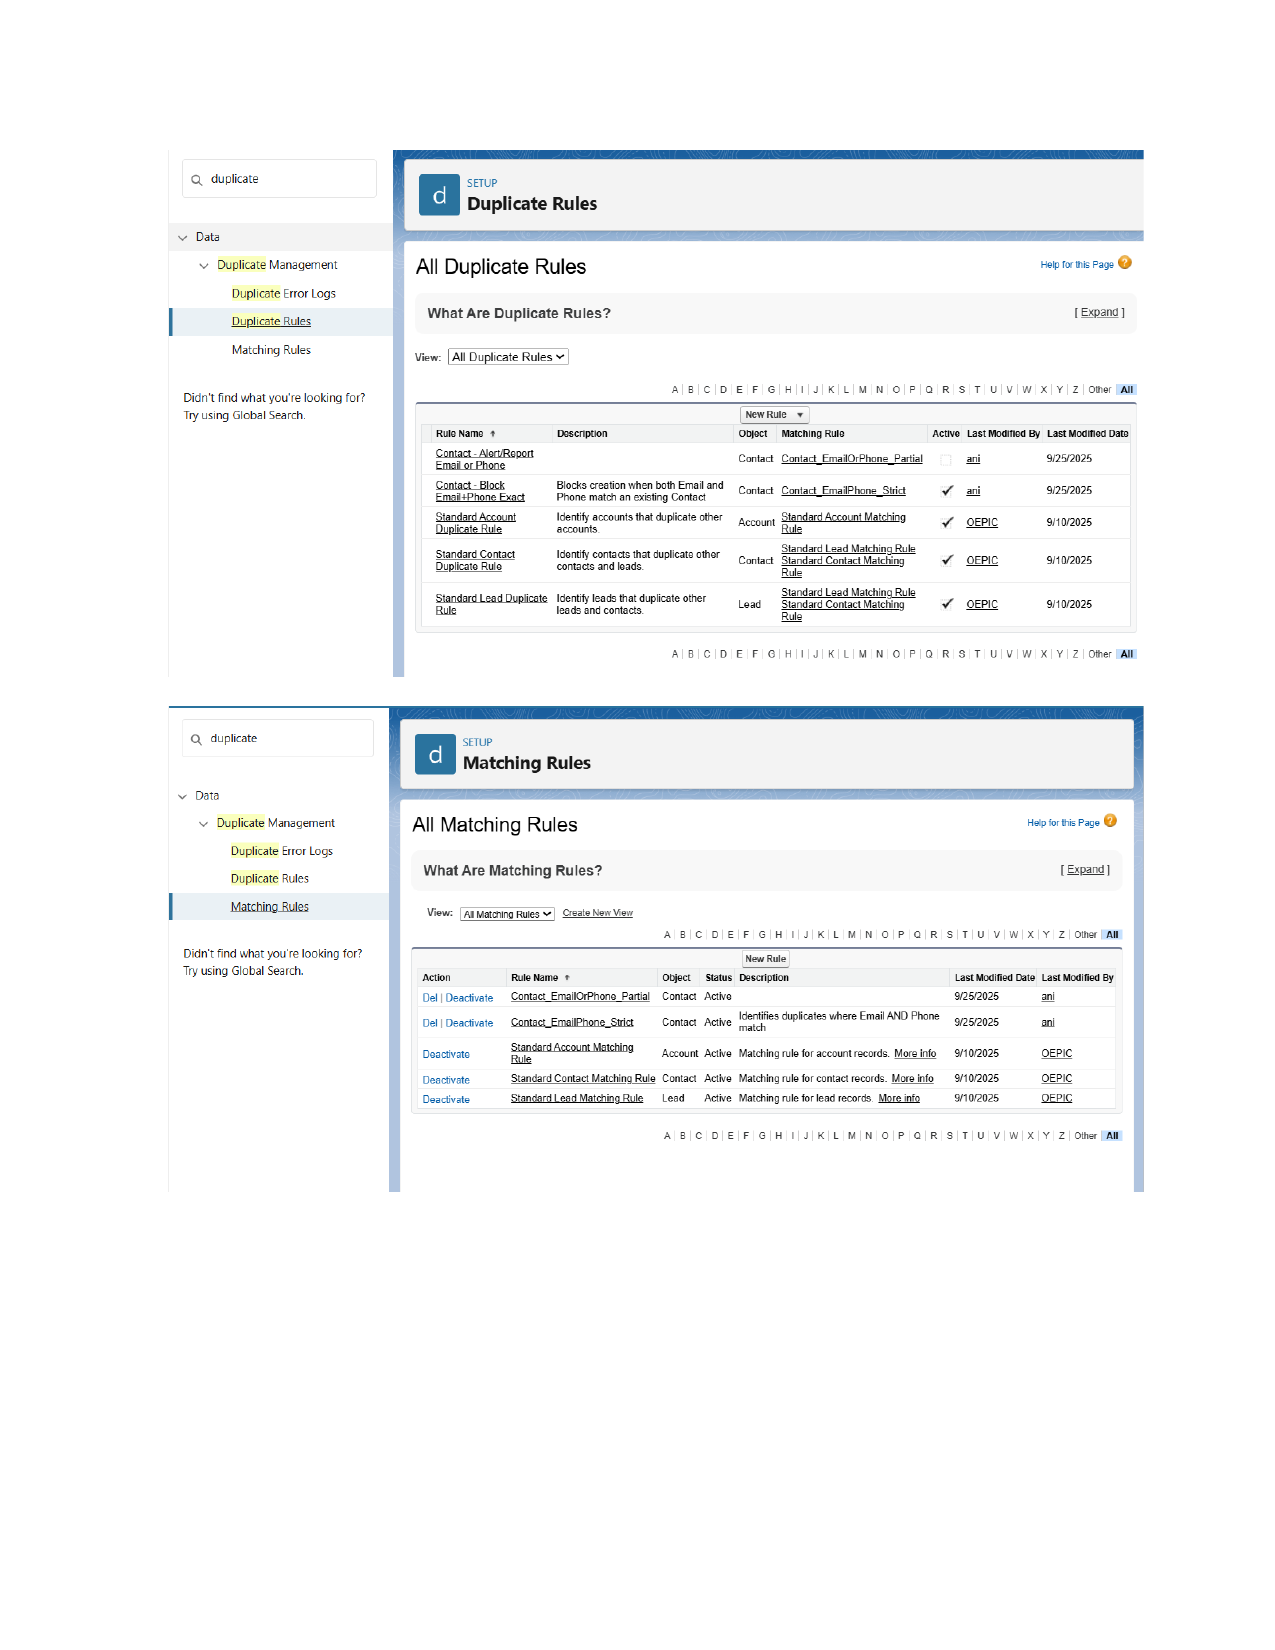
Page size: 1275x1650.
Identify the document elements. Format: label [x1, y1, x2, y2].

picture [168, 150, 1144, 677]
picture [168, 706, 1144, 1192]
